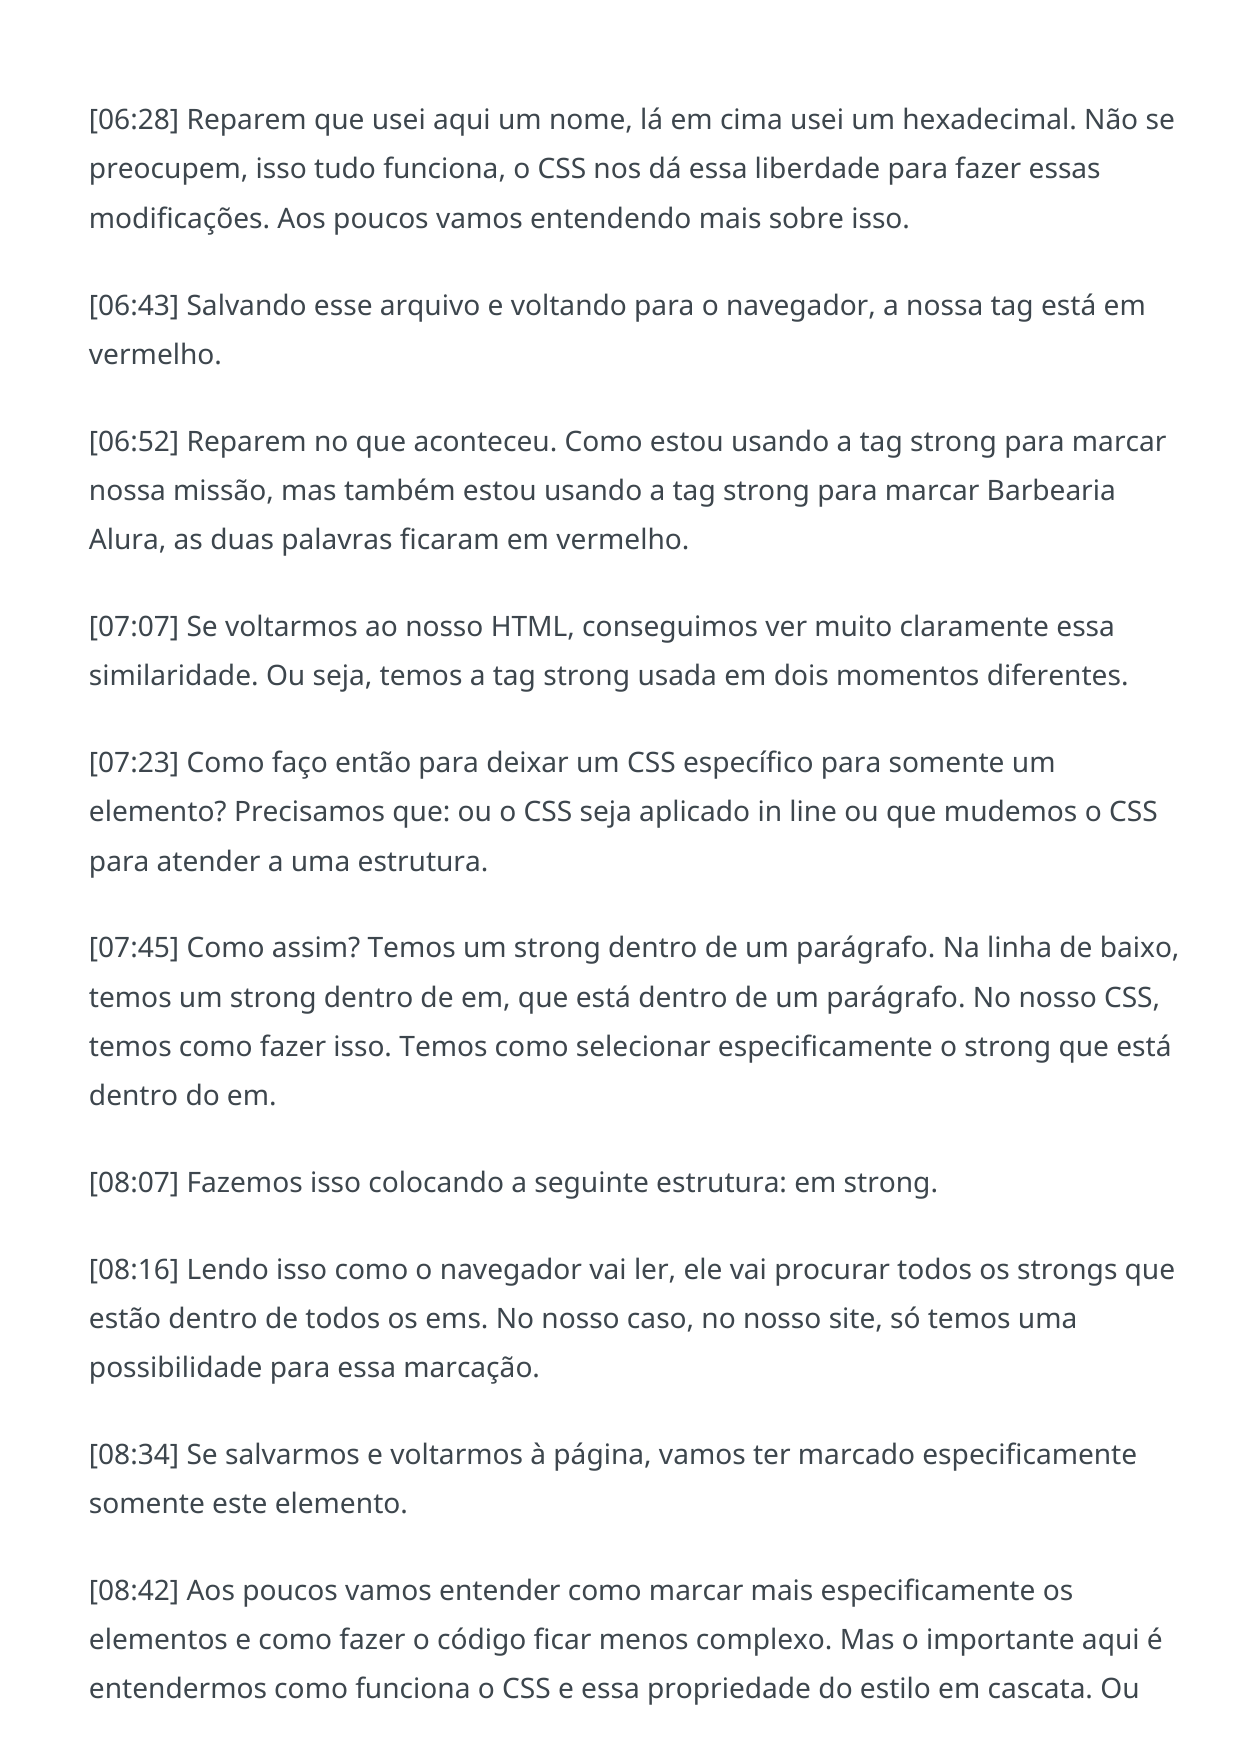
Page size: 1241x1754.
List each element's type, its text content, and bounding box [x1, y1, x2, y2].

text [06:28] Reparem que usei aqui um nome, lá em cima usei um hexadecimal. Não se preocupem, isso tudo funciona, o CSS nos dá essa liberdade para fazer essas modificações. Aos poucos vamos entendendo mais sobre isso. [89, 89, 1181, 236]
text [08:07] Fazemos isso colocando a seguinte estrutura: em strong. [89, 1151, 1181, 1201]
text [07:23] Como faço então para deixar um CSS específico para somente um elemento? Precisamos que: ou o CSS seja aplicado in line ou que mudemos o CSS para atender a uma estrutura. [89, 731, 1181, 879]
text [89, 1559, 1181, 1707]
text [07:45] Como assim? Temos um strong dentro de um parágrafo. Na linha de baixo, temos um strong dentro de em, que está dentro de um parágrafo. No nosso CSS, temos como fazer isso. Temos como selecionar especificamente o strong que está dentro do em. [89, 917, 1181, 1114]
text [08:34] Se salvarmos e voltarmos à página, vamos ter marcado especificamente somente este elemento. [89, 1423, 1181, 1522]
text [08:16] Lendo isso como o navegador vai ler, ele vai procurar todos os strongs que estão dentro de todos os ems. No nosso caso, no nosso site, só temos uma possibilidade para essa marcação. [89, 1238, 1181, 1386]
text [06:52] Reparem no que aconteceu. Como estou usando a tag strong para marcar nossa missão, mas também estou usando a tag strong para marcar Barbearia Alura, as duas palavras ficaram em vermelho. [89, 410, 1181, 558]
text [07:07] Se voltarmos ao nosso HTML, conseguimos ver muito claramente essa similaridade. Ou seja, temos a tag strong usada em dois momentos diferentes. [89, 595, 1181, 694]
text [06:43] Salvando esse arquivo e voltando para o navegador, a nossa tag está em vermelho. [89, 274, 1181, 372]
